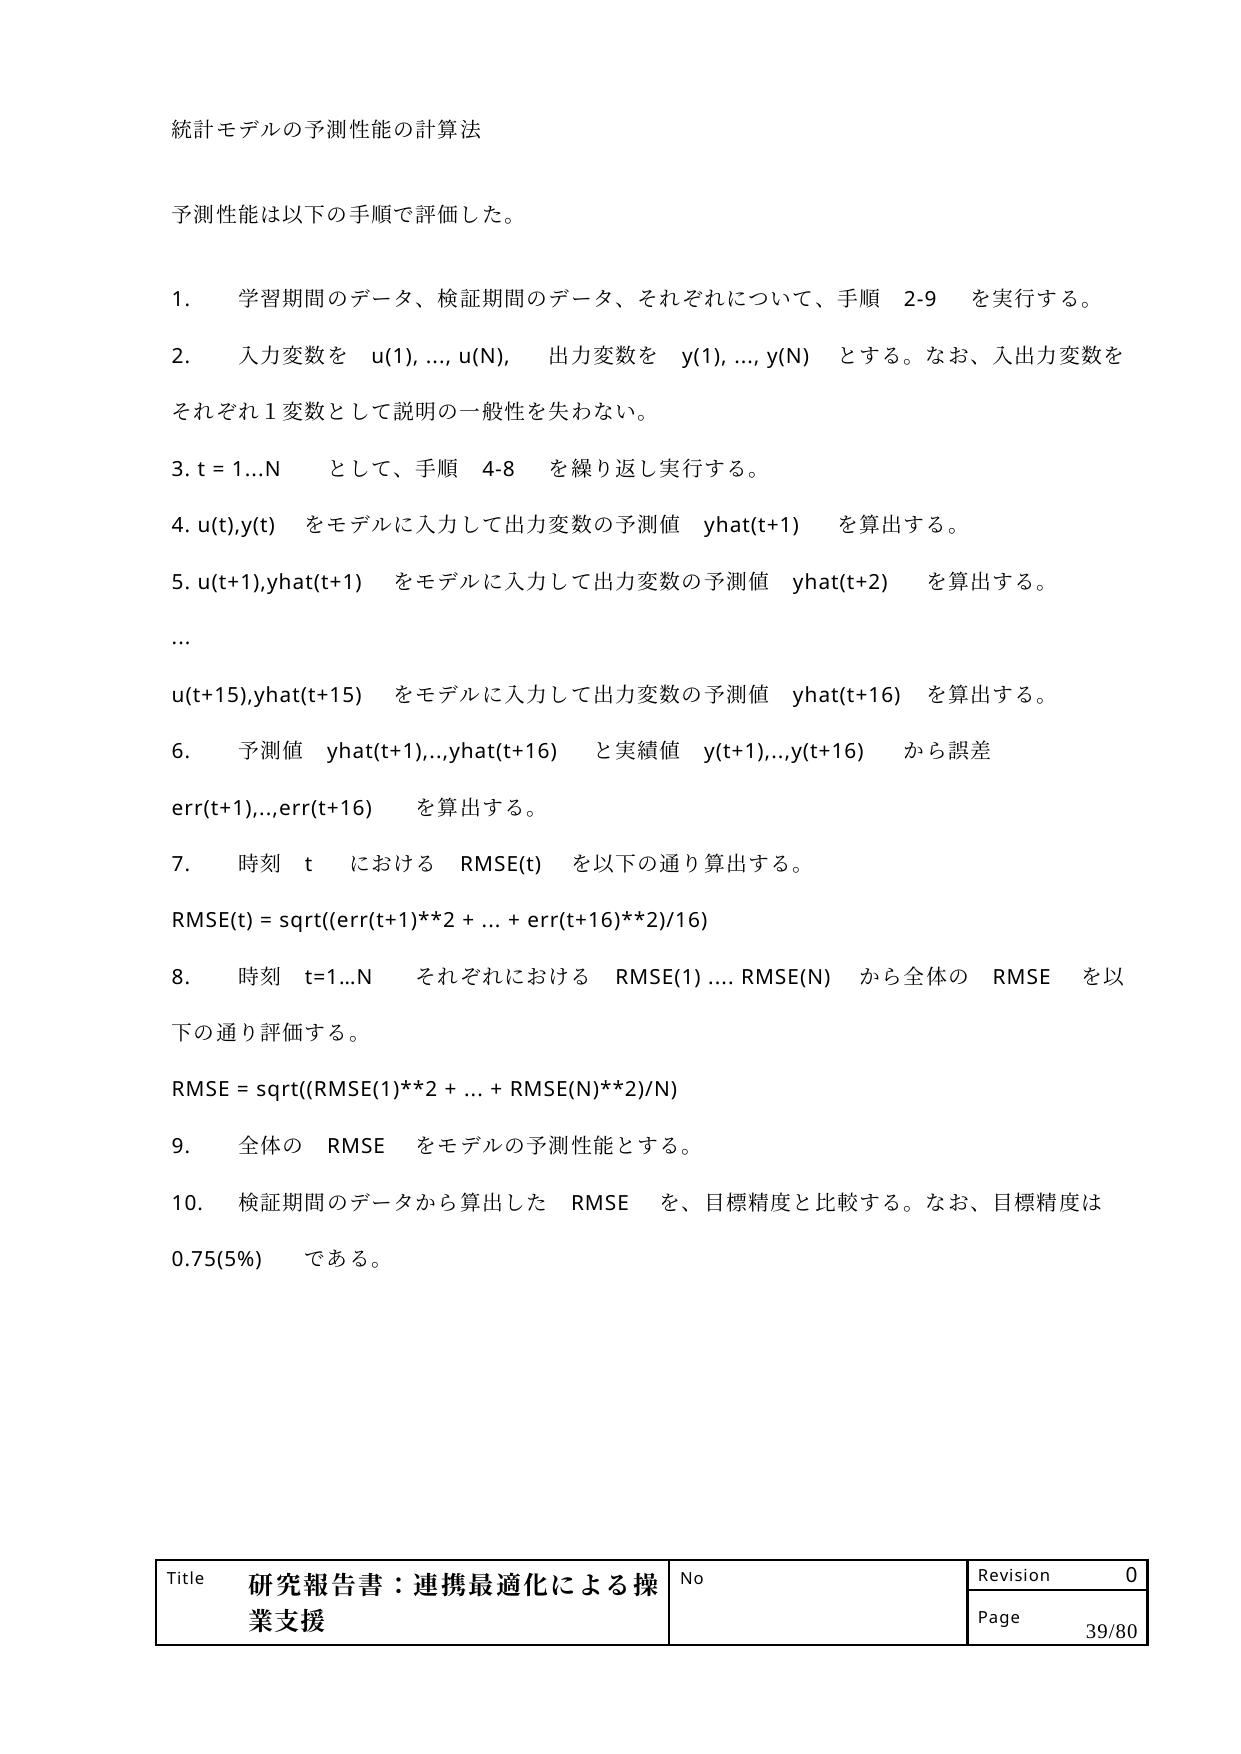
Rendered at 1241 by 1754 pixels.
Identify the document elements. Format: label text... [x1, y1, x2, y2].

text 6. 予測値yhat(t+1),..,yhat(t+16)と実績値y(t+1),..,y(t+16)から誤差err(t+1),..,err(t+16)を算出する。 [171, 721, 1126, 834]
text u(t+15),yhat(t+15)をモデルに入力して出力変数の予測値yhat(t+16)を算出する。 [171, 665, 1126, 721]
text 10. 検証期間のデータから算出したRMSEを、目標精度と比較する。なお、目標精度は0.75(5%)である。 [171, 1173, 1126, 1286]
text 2. 入力変数をu(1), ..., u(N), 出力変数をy(1), ..., y(N)とする。なお、入出力変数をそれぞれ１変数として説明の一般性を失わない。 [171, 326, 1126, 439]
text RMSE(t) = sqrt((err(t+1)**2 + ... + err(t+16)**2)/16) [171, 891, 1126, 947]
text 4. u(t),y(t)をモデルに入力して出力変数の予測値yhat(t+1)を算出する。 [171, 496, 1126, 552]
text 8. 時刻t=1…NそれぞれにおけるRMSE(1) .... RMSE(N)から全体のRMSEを以下の通り評価する。 [171, 947, 1126, 1060]
text 9. 全体のRMSEをモデルの予測性能とする。 [171, 1117, 1126, 1173]
text 1. 学習期間のデータ、検証期間のデータ、それぞれについて、手順2-9を実行する。 [171, 270, 1126, 326]
text 3. t = 1...N として、手順4-8を繰り返し実行する。 [171, 439, 1126, 496]
text 予測性能は以下の手順で評価した。 [171, 185, 1126, 241]
text 5. u(t+1),yhat(t+1)をモデルに入力して出力変数の予測値yhat(t+2)を算出する。 [171, 552, 1126, 608]
text 7. 時刻tにおけるRMSE(t)を以下の通り算出する。 [171, 834, 1126, 891]
text ... [171, 608, 1126, 665]
text RMSE = sqrt((RMSE(1)**2 + ... + RMSE(N)**2)/N) [171, 1060, 1126, 1117]
subtitle 統計モデルの予測性能の計算法 [171, 100, 1126, 157]
